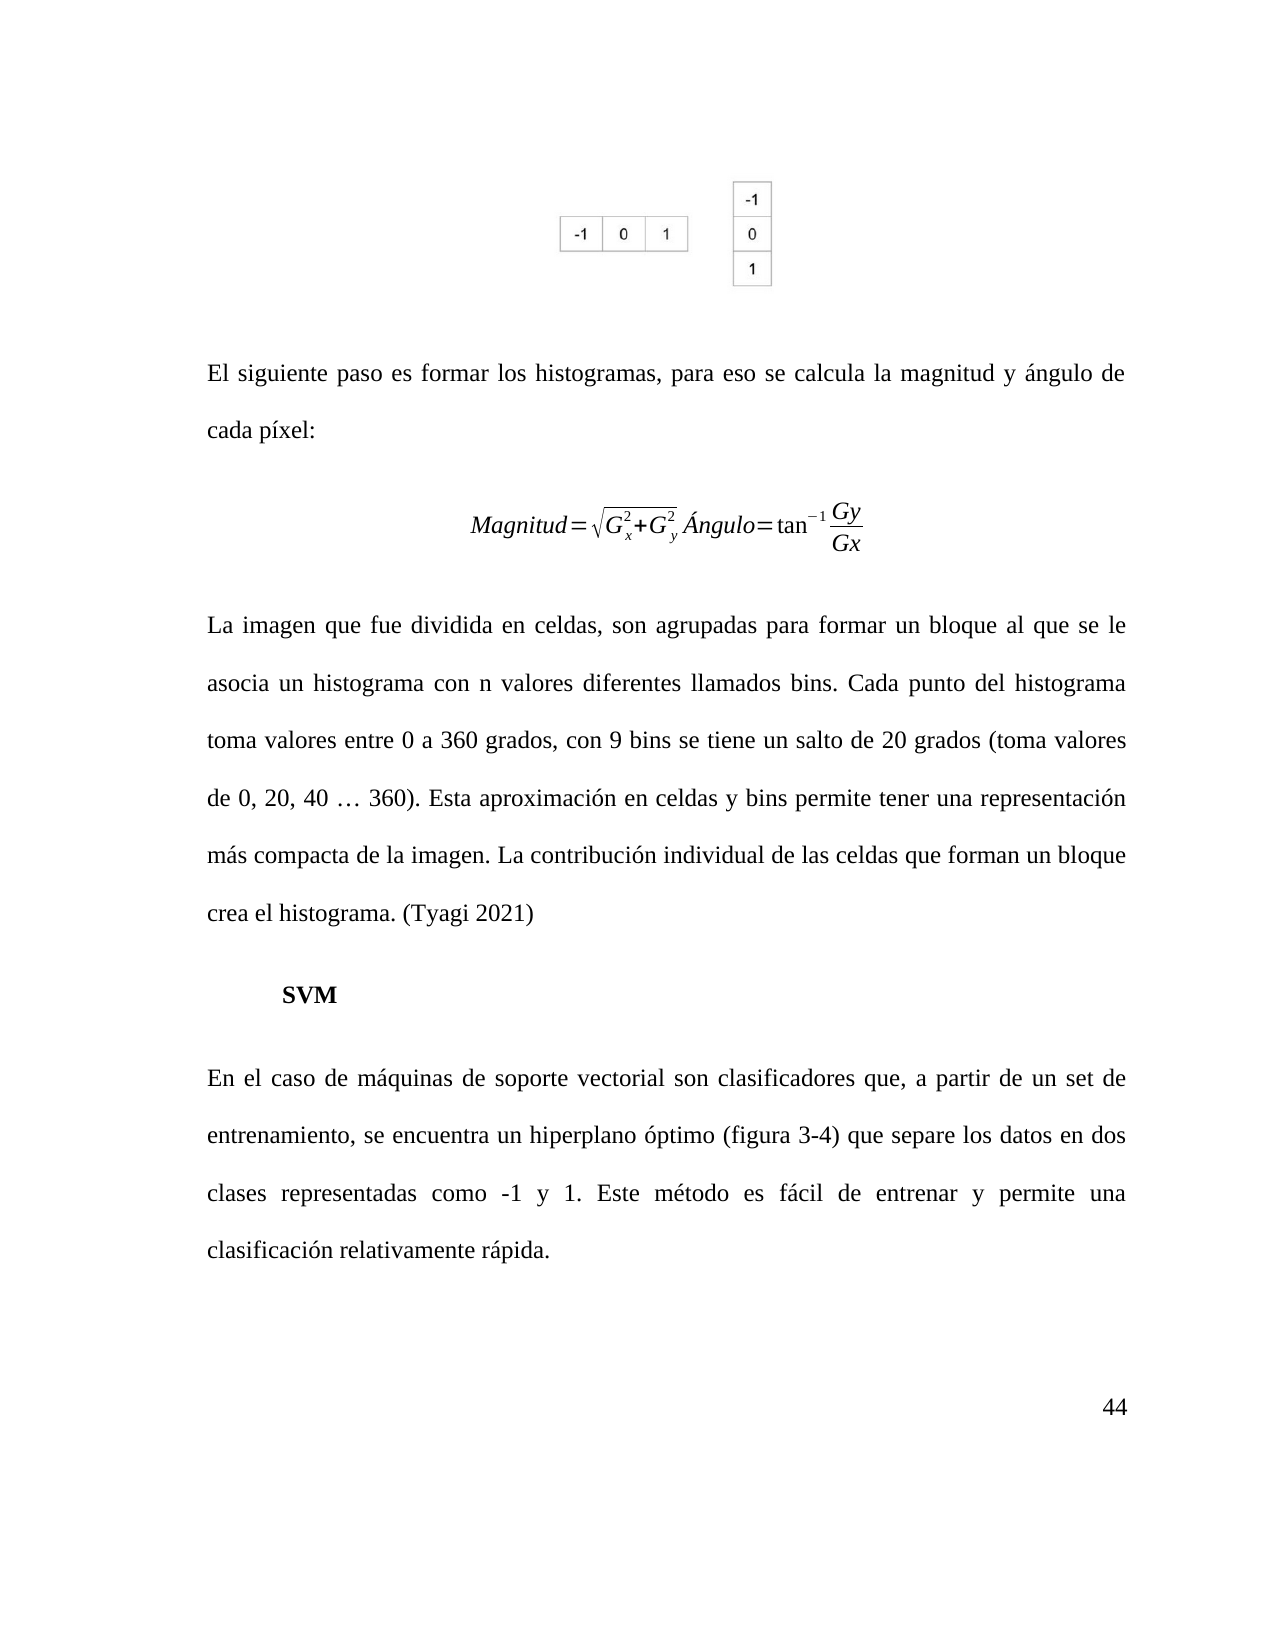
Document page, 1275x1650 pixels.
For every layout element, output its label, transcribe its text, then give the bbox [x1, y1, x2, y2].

text SVM [207, 981, 1127, 1009]
picture [547, 147, 787, 304]
text El siguiente paso es formar los histogramas, para eso se calcula la magnitud y ángulo de cada píxel: [207, 358, 1127, 444]
text En el caso de máquinas de soporte vectorial son clasificadores que, a partir de un set de entrenamiento, se encuentra un hiperplano óptimo (figura 3-4) que separe los datos en dos clases representadas como -1 y 1. Este método es fácil de entrenar y permite una clasificación relativamente rápida. [207, 1063, 1127, 1264]
text La imagen que fue dividida en celdas, son agrupadas para formar un bloque al que se le asocia un histograma con n valores diferentes llamados bins. Cada punto del histograma toma valores entre 0 a 360 grados, con 9 bins se tiene un salto de 20 grados (toma valores de 0, 20, 40 … 360). Esta aproximación en celdas y bins permite tener una representación más compacta de la imagen. La contribución individual de las celdas que forman un bloque crea el histograma. (Tyagi 2021) [207, 611, 1127, 927]
